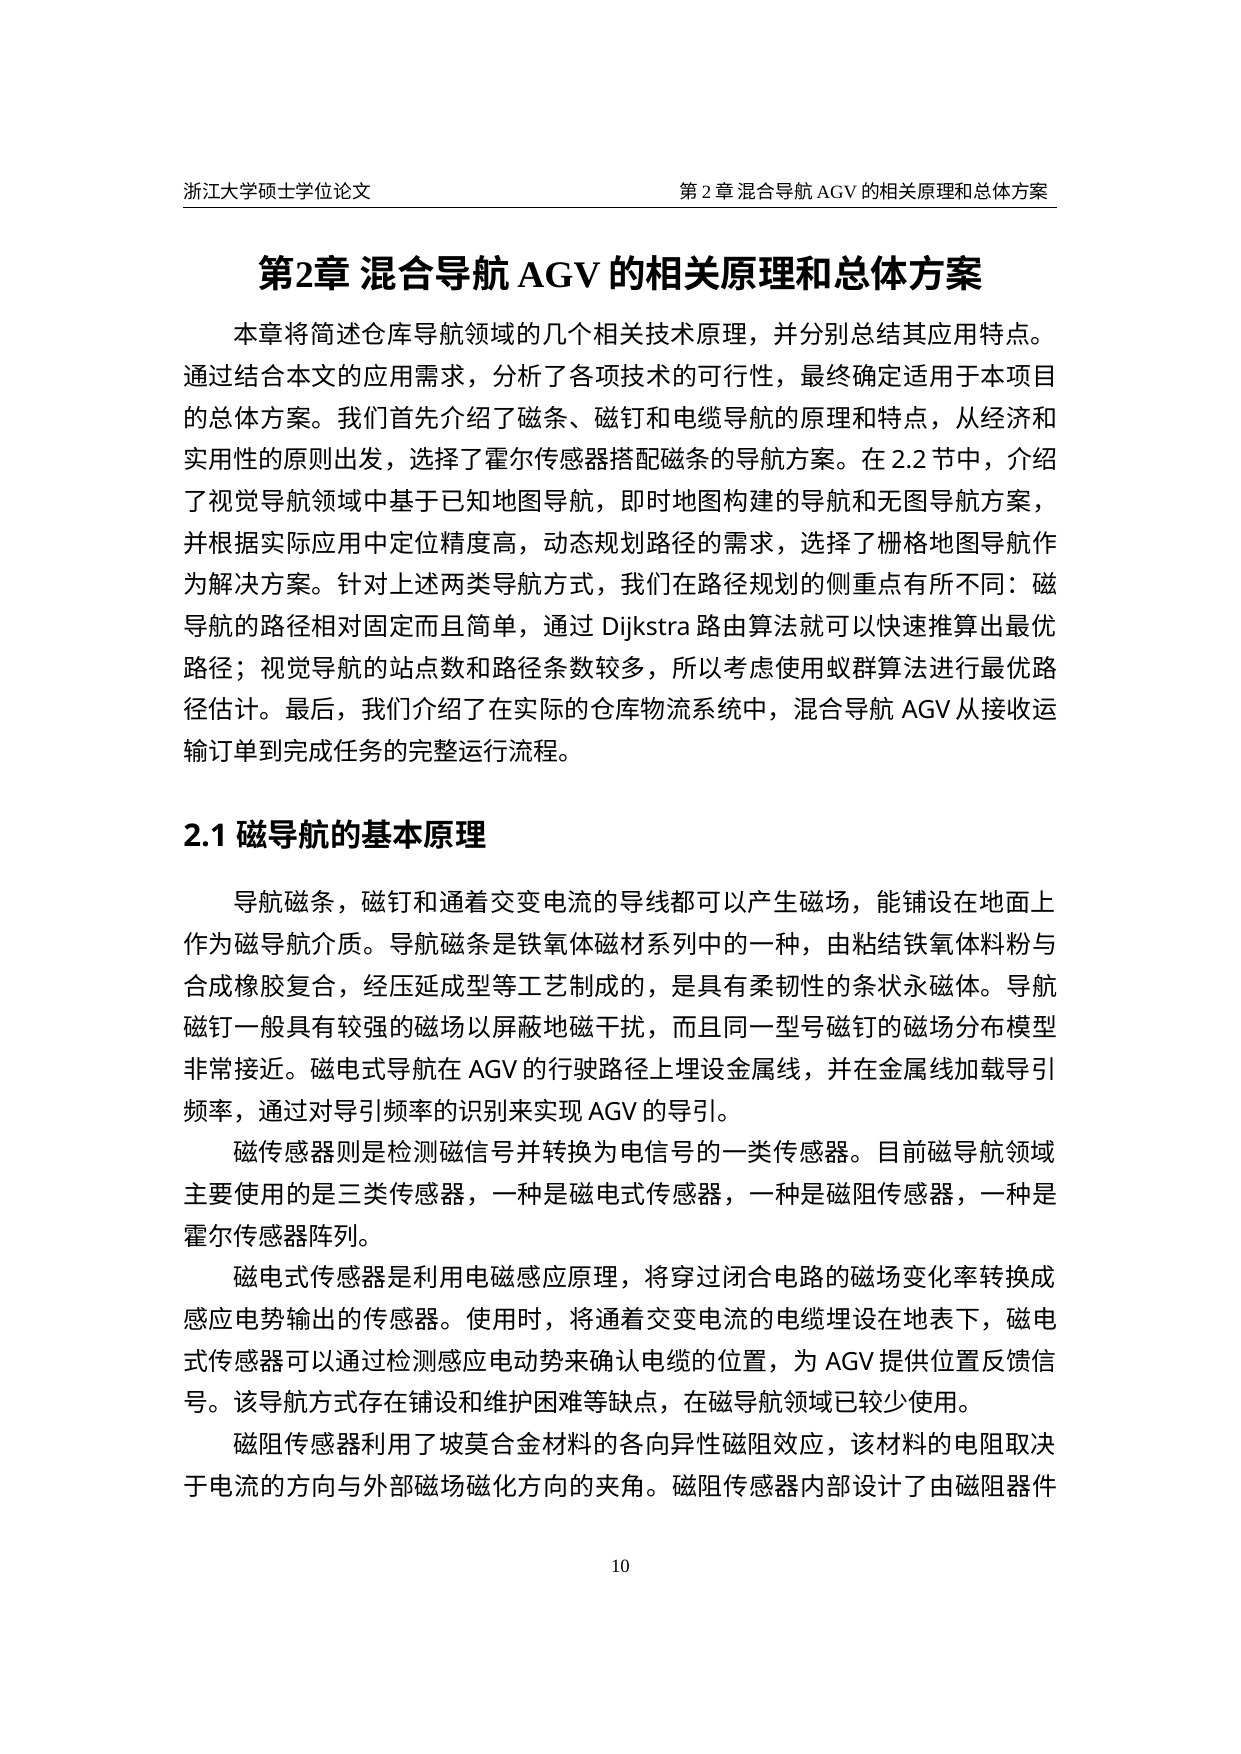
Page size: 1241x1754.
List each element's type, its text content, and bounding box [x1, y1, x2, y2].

text 本章将简述仓库导航领域的几个相关技术原理，并分别总结其应用特点。通过结合本文的应用需求，分析了各项技术的可行性，最终确定适用于本项目的总体方案。我们首先介绍了磁条、磁钉和电缆导航的原理和特点，从经济和实用性的原则出发，选择了霍尔传感器搭配磁条的导航方案。在2.2节中，介绍了视觉导航领域中基于已知地图导航，即时地图构建的导航和无图导航方案，并根据实际应用中定位精度高，动态规划路径的需求，选择了栅格地图导航作为解决方案。针对上述两类导航方式，我们在路径规划的侧重点有所不同：磁导航的路径相对固定而且简单，通过Dijkstra路由算法就可以快速推算出最优路径；视觉导航的站点数和路径条数较多，所以考虑使用蚁群算法进行最优路径估计。最后，我们介绍了在实际的仓库物流系统中，混合导航AGV从接收运输订单到完成任务的完整运行流程。 [183, 310, 1057, 769]
text 磁传感器则是检测磁信号并转换为电信号的一类传感器。目前磁导航领域主要使用的是三类传感器，一种是磁电式传感器，一种是磁阻传感器，一种是霍尔传感器阵列。 [183, 1128, 1057, 1253]
text 磁电式传感器是利用电磁感应原理，将穿过闭合电路的磁场变化率转换成感应电势输出的传感器。使用时，将通着交变电流的电缆埋设在地表下，磁电式传感器可以通过检测感应电动势来确认电缆的位置，为AGV提供位置反馈信号。该导航方式存在铺设和维护困难等缺点，在磁导航领域已较少使用。 [183, 1253, 1057, 1420]
subtitle 混合导航AGV的相关原理和总体方案 [183, 243, 1057, 298]
subtitle 磁导航的基本原理 [183, 810, 1057, 856]
text 导航磁条，磁钉和通着交变电流的导线都可以产生磁场，能铺设在地面上作为磁导航介质。导航磁条是铁氧体磁材系列中的一种，由粘结铁氧体料粉与合成橡胶复合，经压延成型等工艺制成的，是具有柔韧性的条状永磁体。导航磁钉一般具有较强的磁场以屏蔽地磁干扰，而且同一型号磁钉的磁场分布模型非常接近。磁电式导航在AGV的行驶路径上埋设金属线，并在金属线加载导引频率，通过对导引频率的识别来实现AGV的导引。 [183, 878, 1057, 1128]
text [183, 1420, 1057, 1503]
